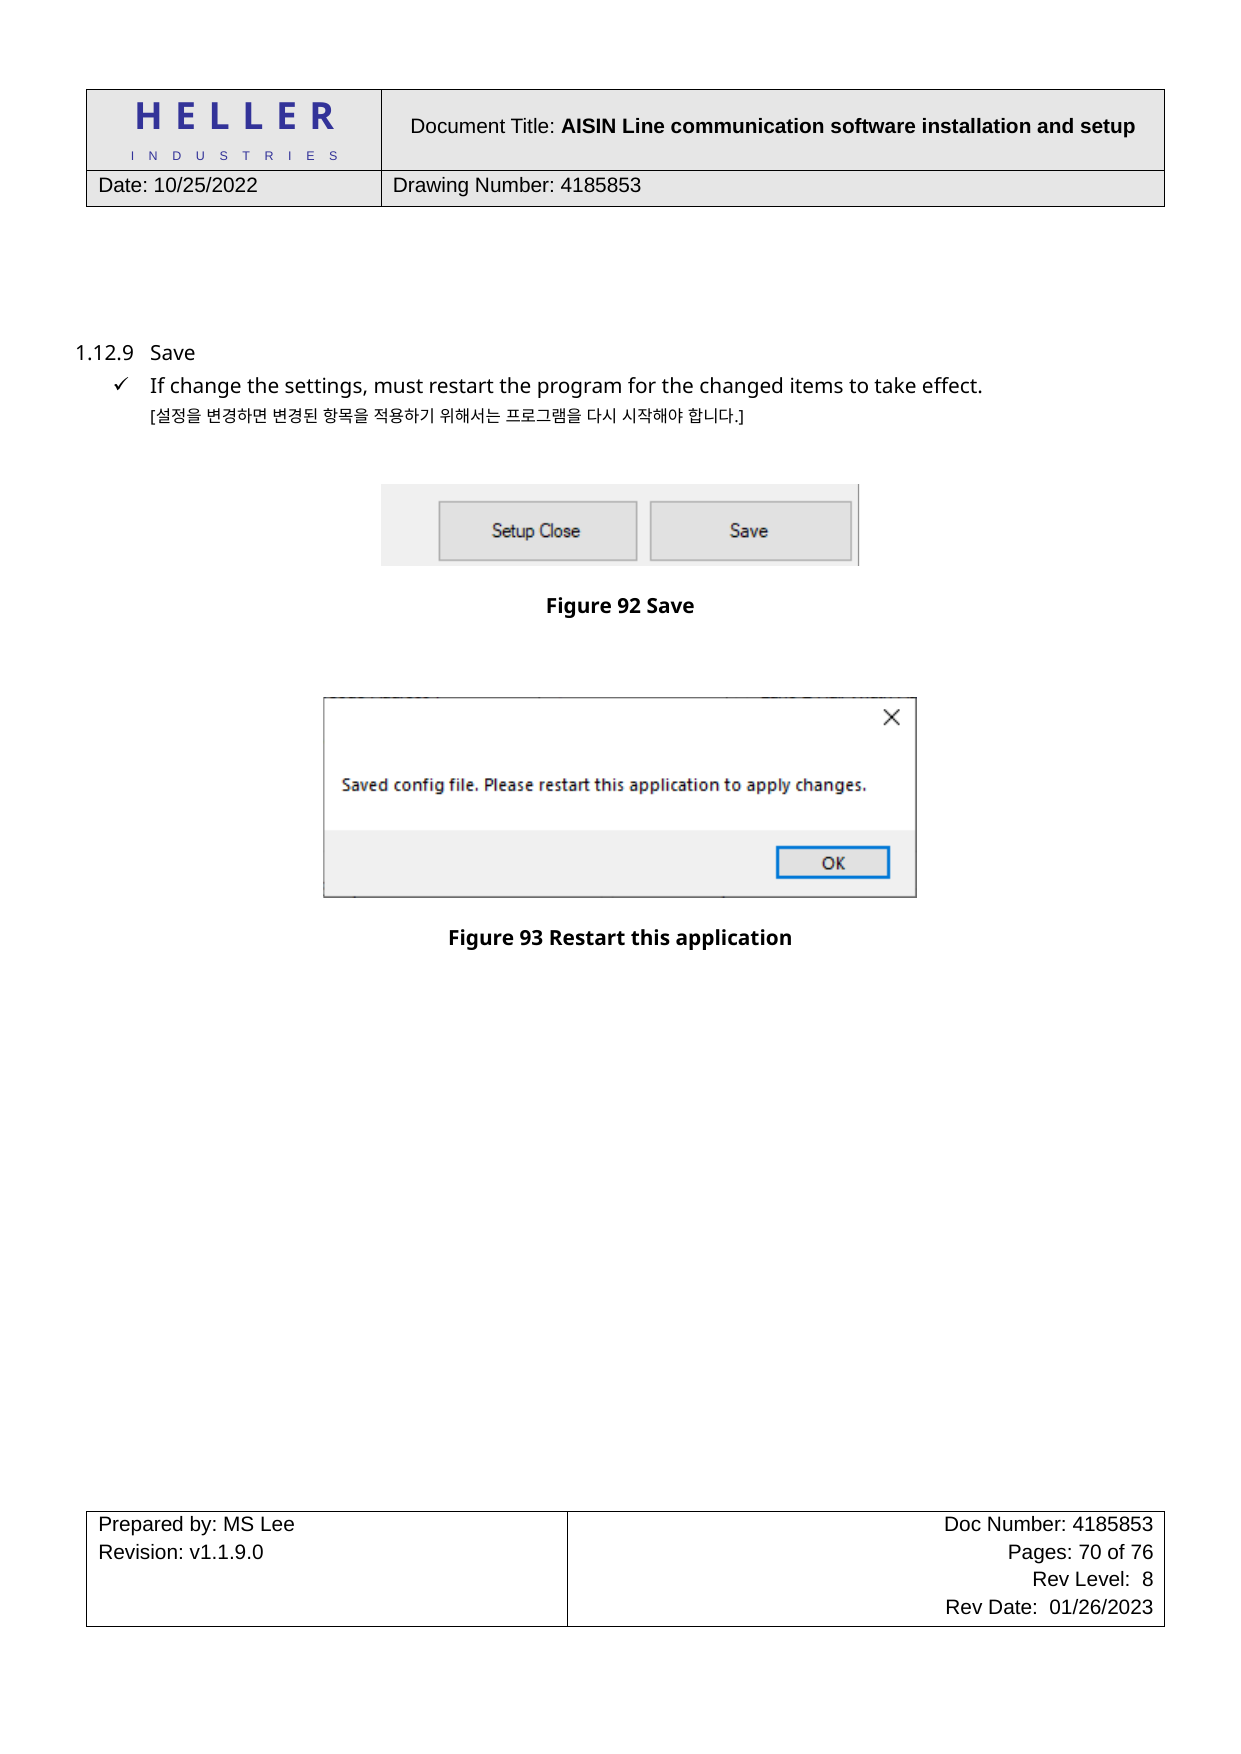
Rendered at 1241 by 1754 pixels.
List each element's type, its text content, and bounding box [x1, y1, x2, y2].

list [설정을 변경하면 변경된 항목을 적용하기 위해서는 프로그램을 다시 시작해야 합니다.] [150, 403, 1165, 428]
picture [323, 697, 917, 898]
text Figure 92 Save [75, 591, 1165, 619]
subtitle Save [75, 338, 1165, 367]
picture [381, 484, 860, 566]
list If change the settings, must restart the program for the changed items to take effect. [112, 371, 1165, 399]
text Figure 93 Restart this application [75, 923, 1165, 951]
